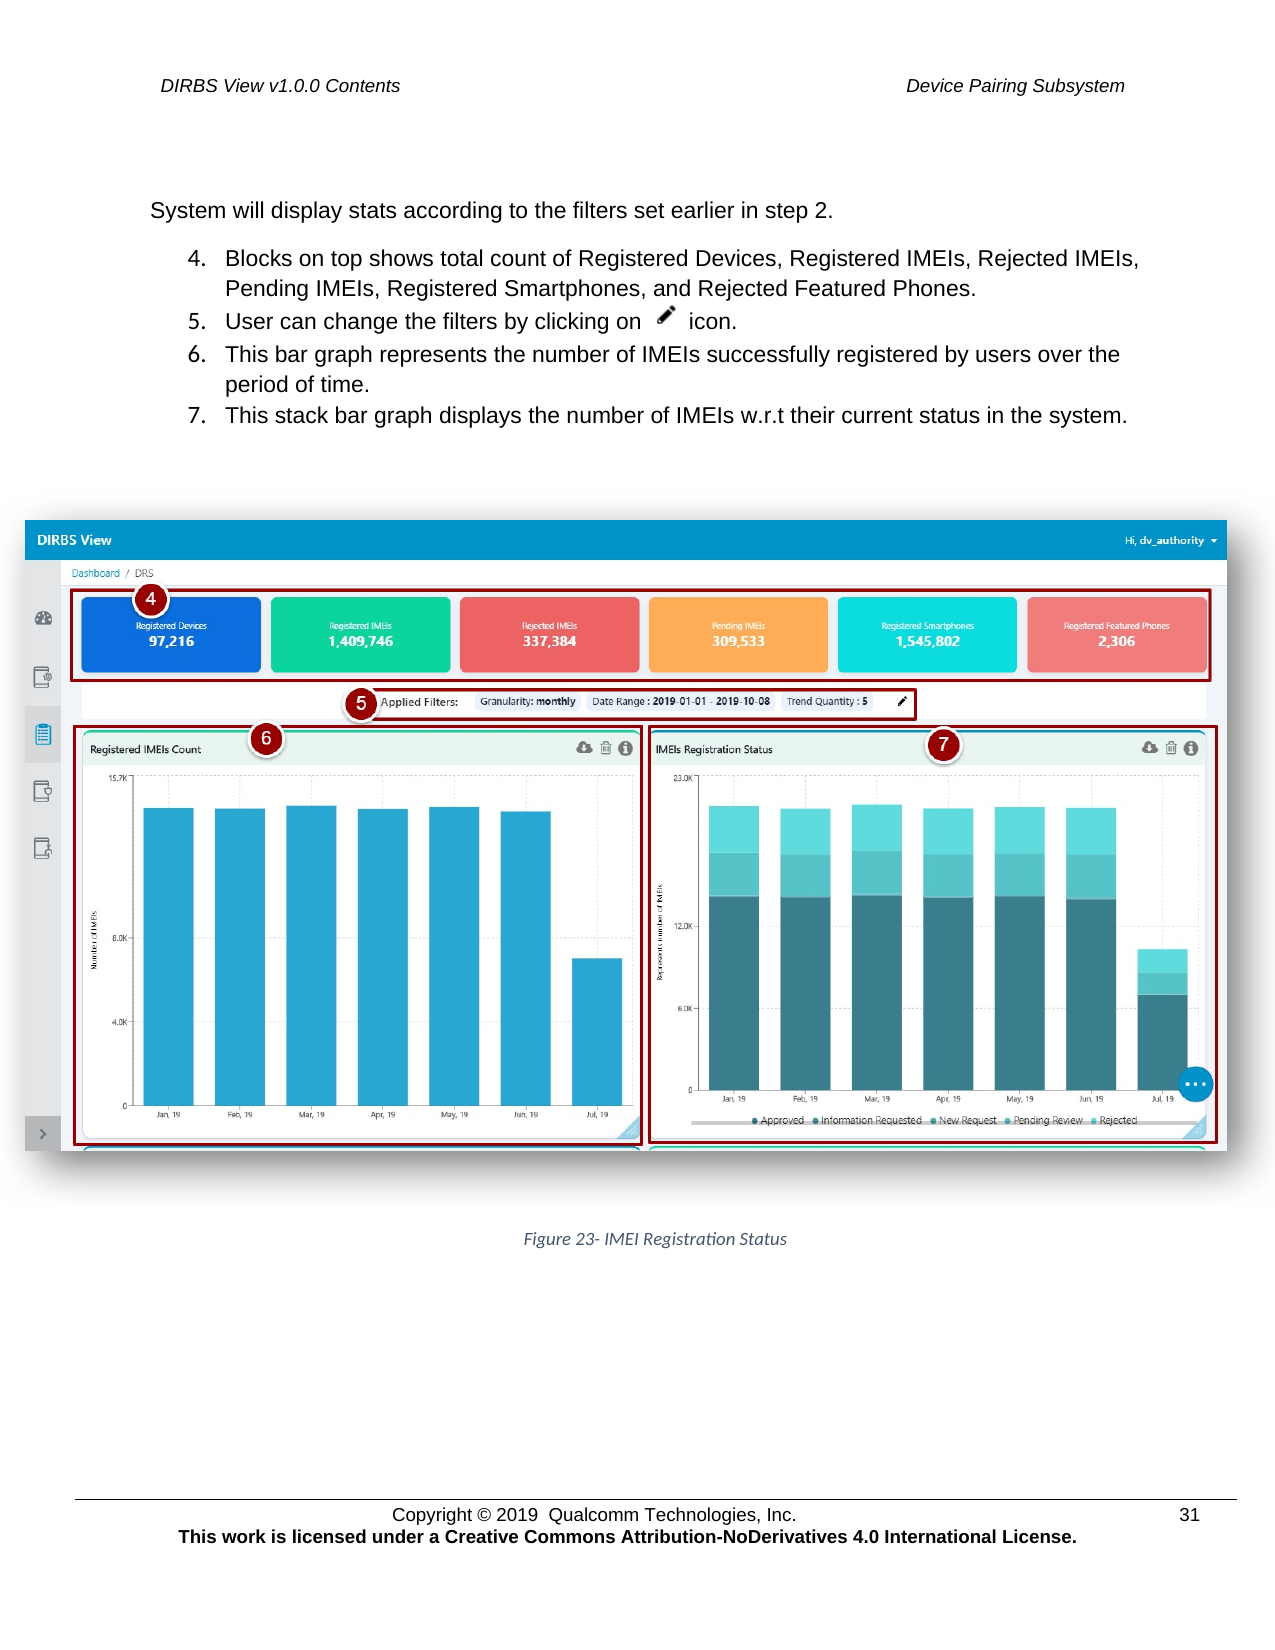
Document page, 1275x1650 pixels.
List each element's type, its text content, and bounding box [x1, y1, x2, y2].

list This stack bar graph displays the number of IMEIs w.r.t their current status in the system. [187, 399, 1162, 430]
picture [1141, 537, 1151, 544]
text System will display stats according to the filters set earlier in step 2. [150, 197, 1162, 223]
picture [25, 560, 1227, 1151]
picture [1157, 538, 1172, 544]
picture [70, 535, 76, 545]
picture [38, 535, 69, 545]
list Blocks on top shows total count of Registered Devices, Registered IMEIs, Rejected IMEIs, Pending IMEIs, Registered Smartphones, and Rejected Featured Phones. [187, 242, 1162, 301]
picture [654, 303, 683, 330]
picture [82, 535, 111, 545]
list User can change the filters by clicking on icon. [187, 303, 1162, 336]
text Figure 23- IMEI Registration Status [150, 1227, 1162, 1250]
picture [1175, 537, 1204, 545]
list This bar graph represents the number of IMEIs successfully registered by users over the period of time. [187, 338, 1162, 397]
